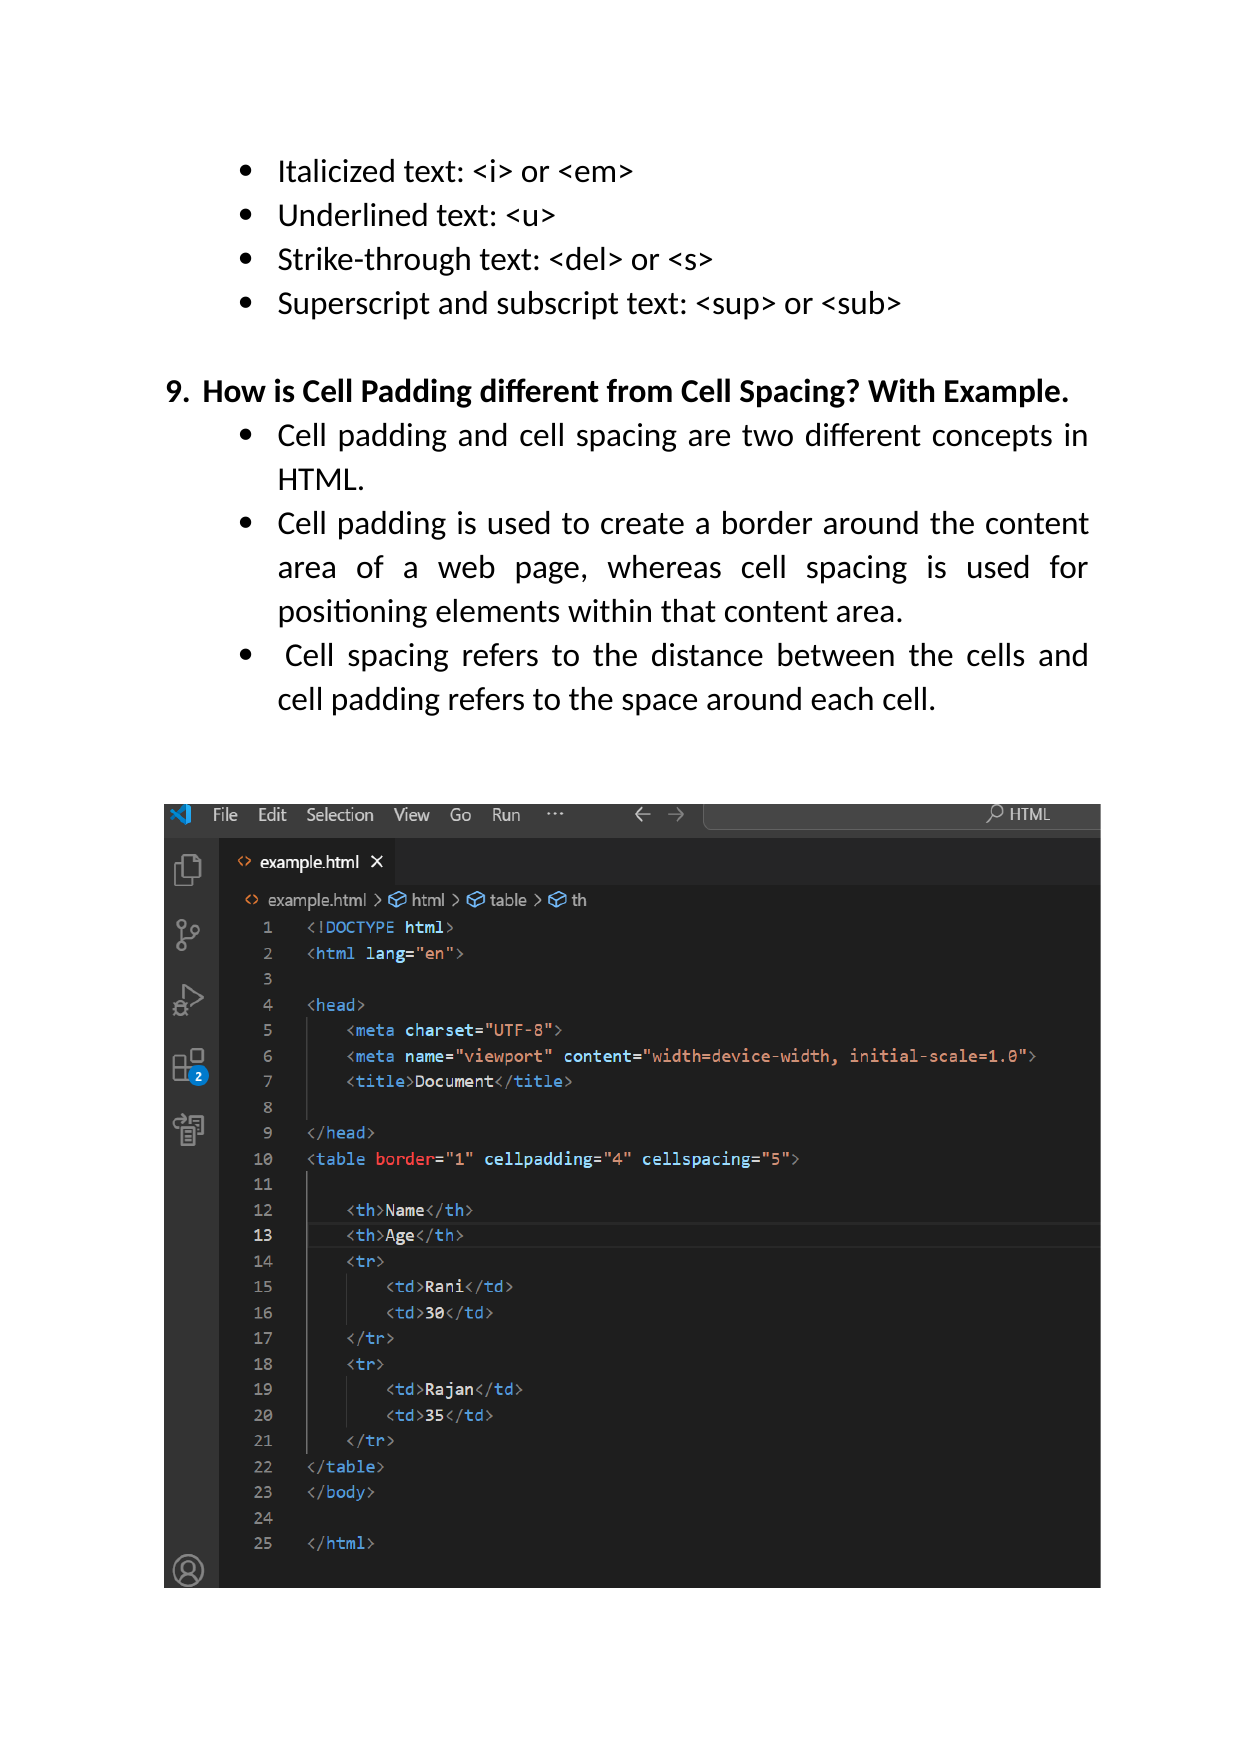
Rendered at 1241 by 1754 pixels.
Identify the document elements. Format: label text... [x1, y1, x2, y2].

list Cell padding is used to create a border around the content area of a web page, whereas cell spacing is used for positioning elements within that content area. [240, 502, 1090, 630]
list How is Cell Padding different from Cell Spacing? With Example. [165, 370, 1090, 411]
picture [163, 804, 1100, 1586]
list Superscript and subscript text: <sup> or <sub> [240, 282, 1090, 323]
list Cell padding and cell spacing are two different concepts in HTML. [240, 414, 1090, 498]
list Strike-through text: <del> or <s> [240, 238, 1090, 279]
list Underlined text: <u> [240, 194, 1090, 235]
list Italicized text: <i> or <em> [240, 150, 1090, 191]
list Cell spacing refers to the distance between the cells and cell padding refers to the space around each cell. [240, 633, 1090, 718]
